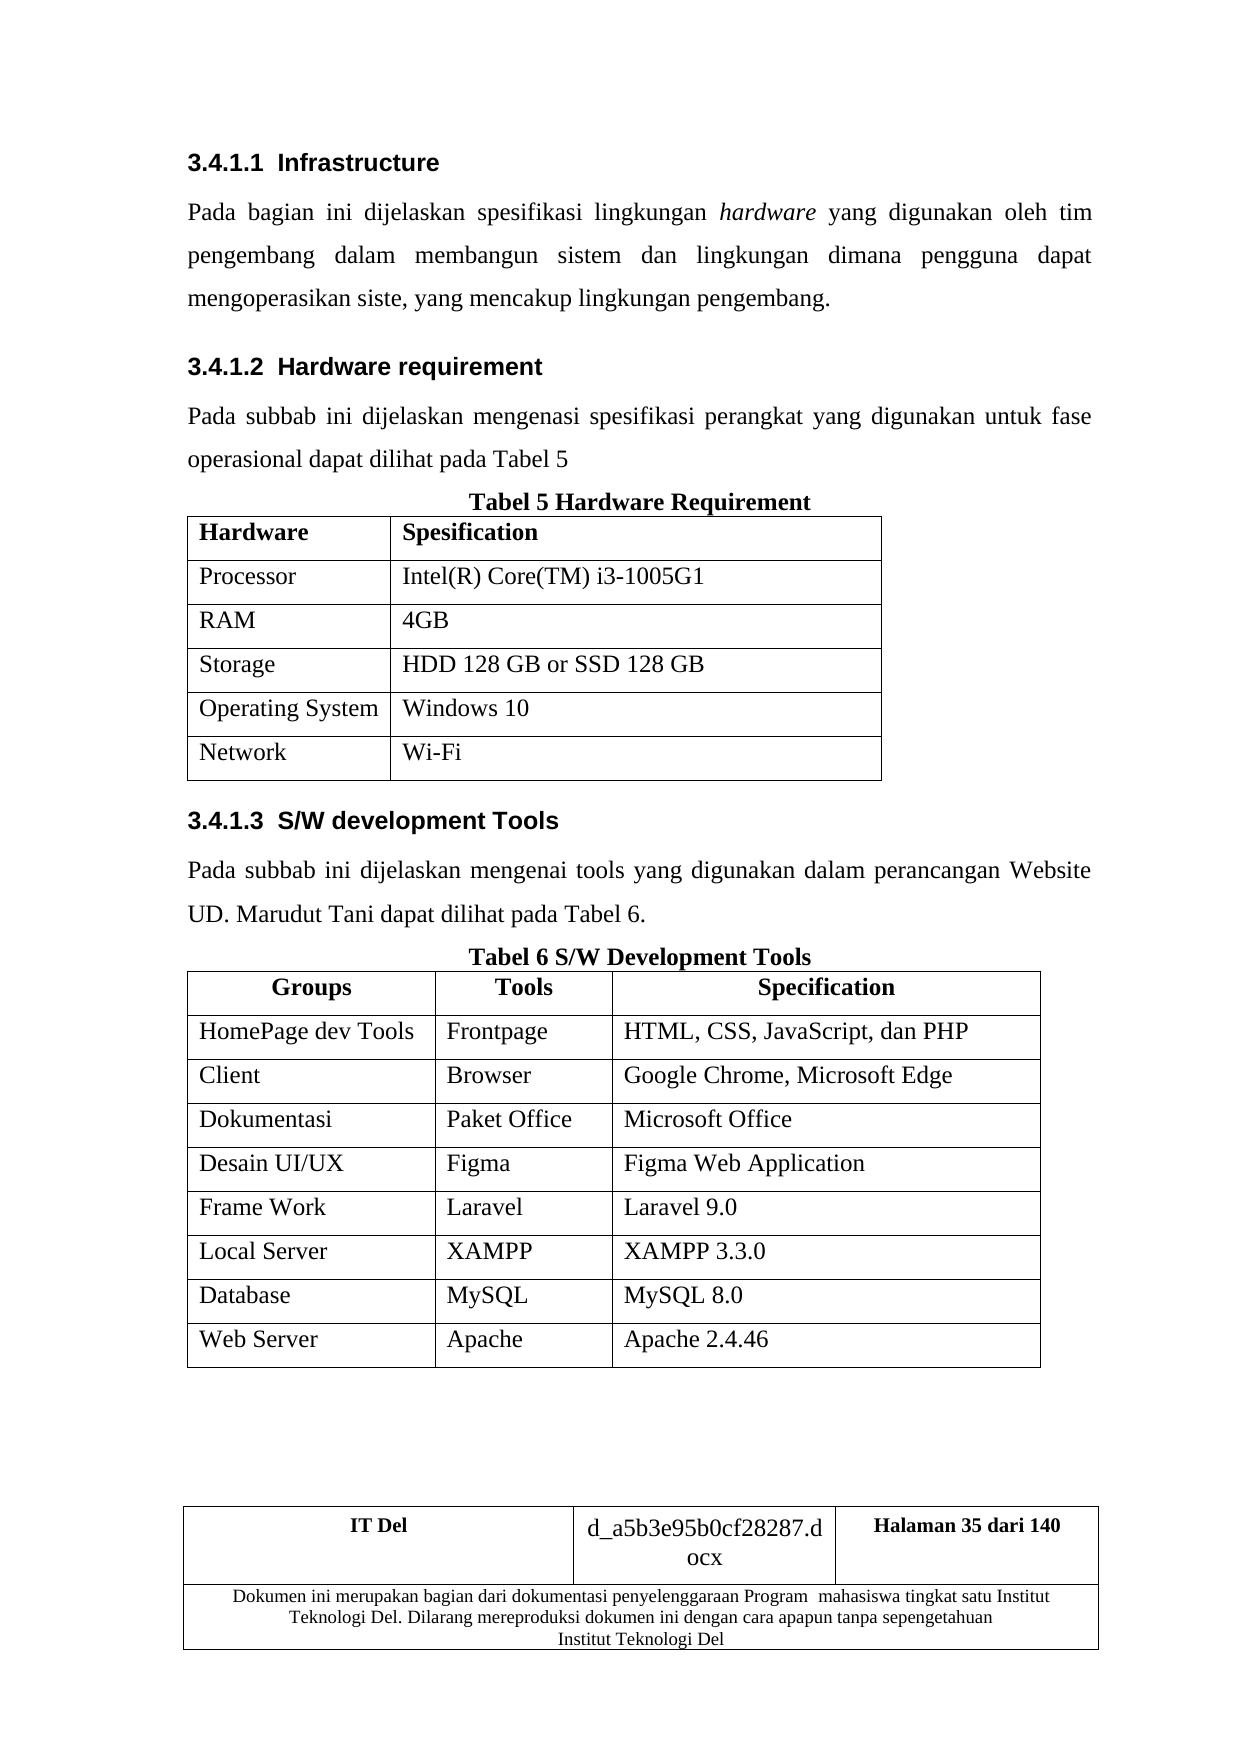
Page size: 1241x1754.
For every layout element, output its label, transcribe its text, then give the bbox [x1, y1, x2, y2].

table_cell Laravel [436, 1192, 612, 1235]
table_cell HDD 128 GB or SSD 128 GB [391, 649, 881, 692]
text Pada subbab ini dijelaskan mengenai tools yang digunakan dalam perancangan Website UD. Marudut Tani dapat dilihat pada Tabel 6. [187, 856, 1092, 927]
text Pada bagian ini dijelaskan spesifikasi lingkungan hardware yang digunakan oleh tim pengembang dalam membangun sistem dan lingkungan dimana pengguna dapat mengoperasikan siste, yang mencakup lingkungan pengembang. [187, 197, 1092, 312]
table_cell Frame Work [188, 1192, 435, 1235]
table_cell 4GB [391, 605, 881, 648]
table_cell Desain UI/UX [188, 1148, 435, 1191]
table_cell XAMPP [436, 1236, 612, 1279]
table_cell Processor [188, 561, 390, 604]
table_cell Dokumentasi [188, 1104, 435, 1147]
text Pada subbab ini dijelaskan mengenasi spesifikasi perangkat yang digunakan untuk fase operasional dapat dilihat pada Tabel 5 [187, 401, 1092, 473]
table_cell Figma Web Application [613, 1148, 1040, 1191]
table_cell MySQL [436, 1280, 612, 1323]
table_header Specification [613, 972, 1040, 1015]
table_header Hardware [188, 517, 390, 560]
table_cell Local Server [188, 1236, 435, 1279]
table_cell Apache [436, 1324, 612, 1367]
table_cell HTML, CSS, JavaScript, dan PHP [613, 1016, 1040, 1059]
table_cell RAM [188, 605, 390, 648]
table_cell Intel(R) Core(TM) i3-1005G1 [391, 561, 881, 604]
table_cell Database [188, 1280, 435, 1323]
table_cell HomePage dev Tools [188, 1016, 435, 1059]
table_cell Apache 2.4.46 [613, 1324, 1040, 1367]
subtitle Hardware requirement [187, 351, 1092, 380]
table_cell Windows 10 [391, 693, 881, 736]
table_cell Browser [436, 1060, 612, 1103]
table_cell Operating System [188, 693, 390, 736]
table_header Spesification [391, 517, 881, 560]
table_cell MySQL 8.0 [613, 1280, 1040, 1323]
table_cell Client [188, 1060, 435, 1103]
table_cell Frontpage [436, 1016, 612, 1059]
text Tabel 5 Hardware Requirement [187, 487, 1092, 516]
table_cell Google Chrome, Microsoft Edge [613, 1060, 1040, 1103]
table_cell Laravel 9.0 [613, 1192, 1040, 1235]
subtitle Infrastructure [187, 148, 1092, 176]
table_cell Wi-Fi [391, 737, 881, 780]
table_cell XAMPP 3.3.0 [613, 1236, 1040, 1279]
table_cell Storage [188, 649, 390, 692]
table_header Groups [188, 972, 435, 1015]
text Tabel 6 S/W Development Tools [187, 942, 1092, 971]
table_cell Network [188, 737, 390, 780]
table_header Tools [436, 972, 612, 1015]
table_cell Microsoft Office [613, 1104, 1040, 1147]
subtitle S/W development Tools [187, 806, 1092, 835]
table_cell Paket Office [436, 1104, 612, 1147]
table_cell Figma [436, 1148, 612, 1191]
table_cell Web Server [188, 1324, 435, 1367]
